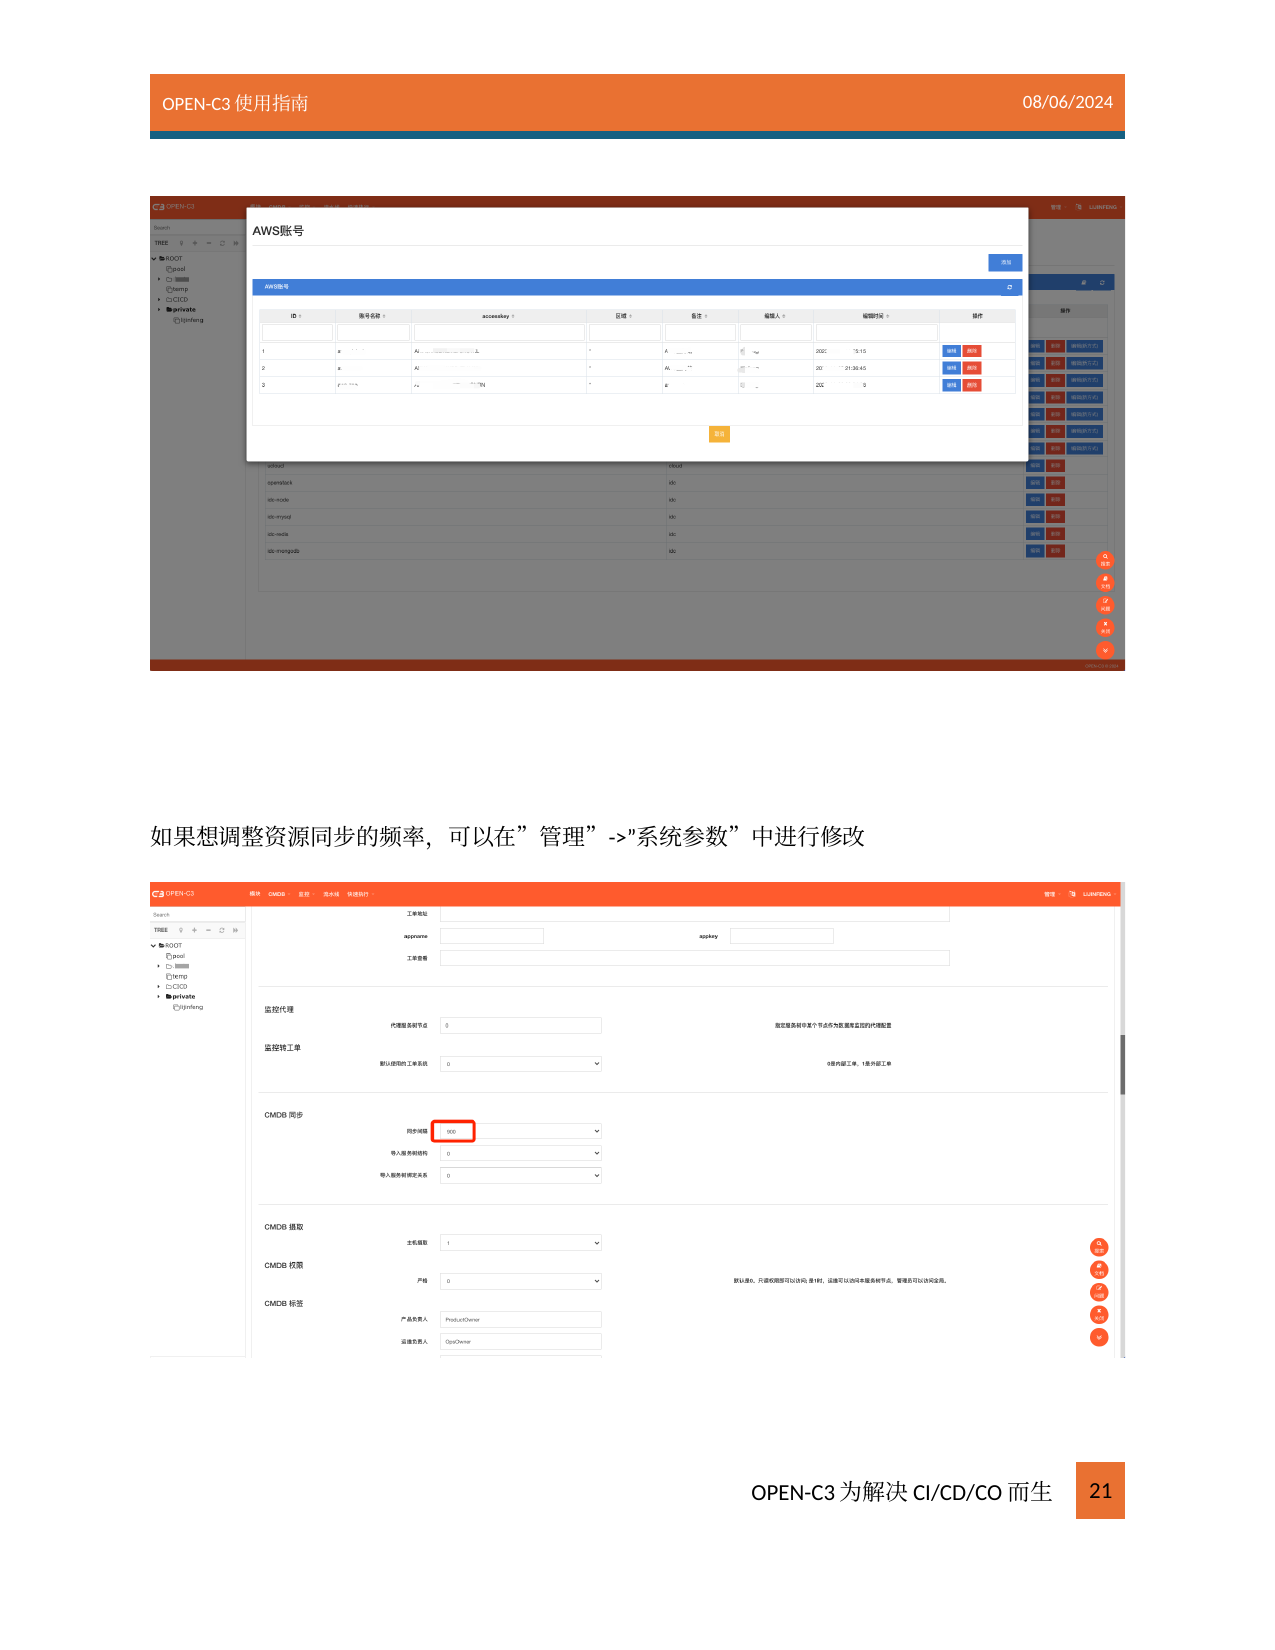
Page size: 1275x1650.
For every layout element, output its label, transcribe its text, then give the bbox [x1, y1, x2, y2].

picture [150, 196, 1125, 671]
text 如果想调整资源同步的频率，可以在”管理”->”系统参数”中进行修改 [150, 819, 1125, 852]
picture [150, 882, 1125, 1358]
